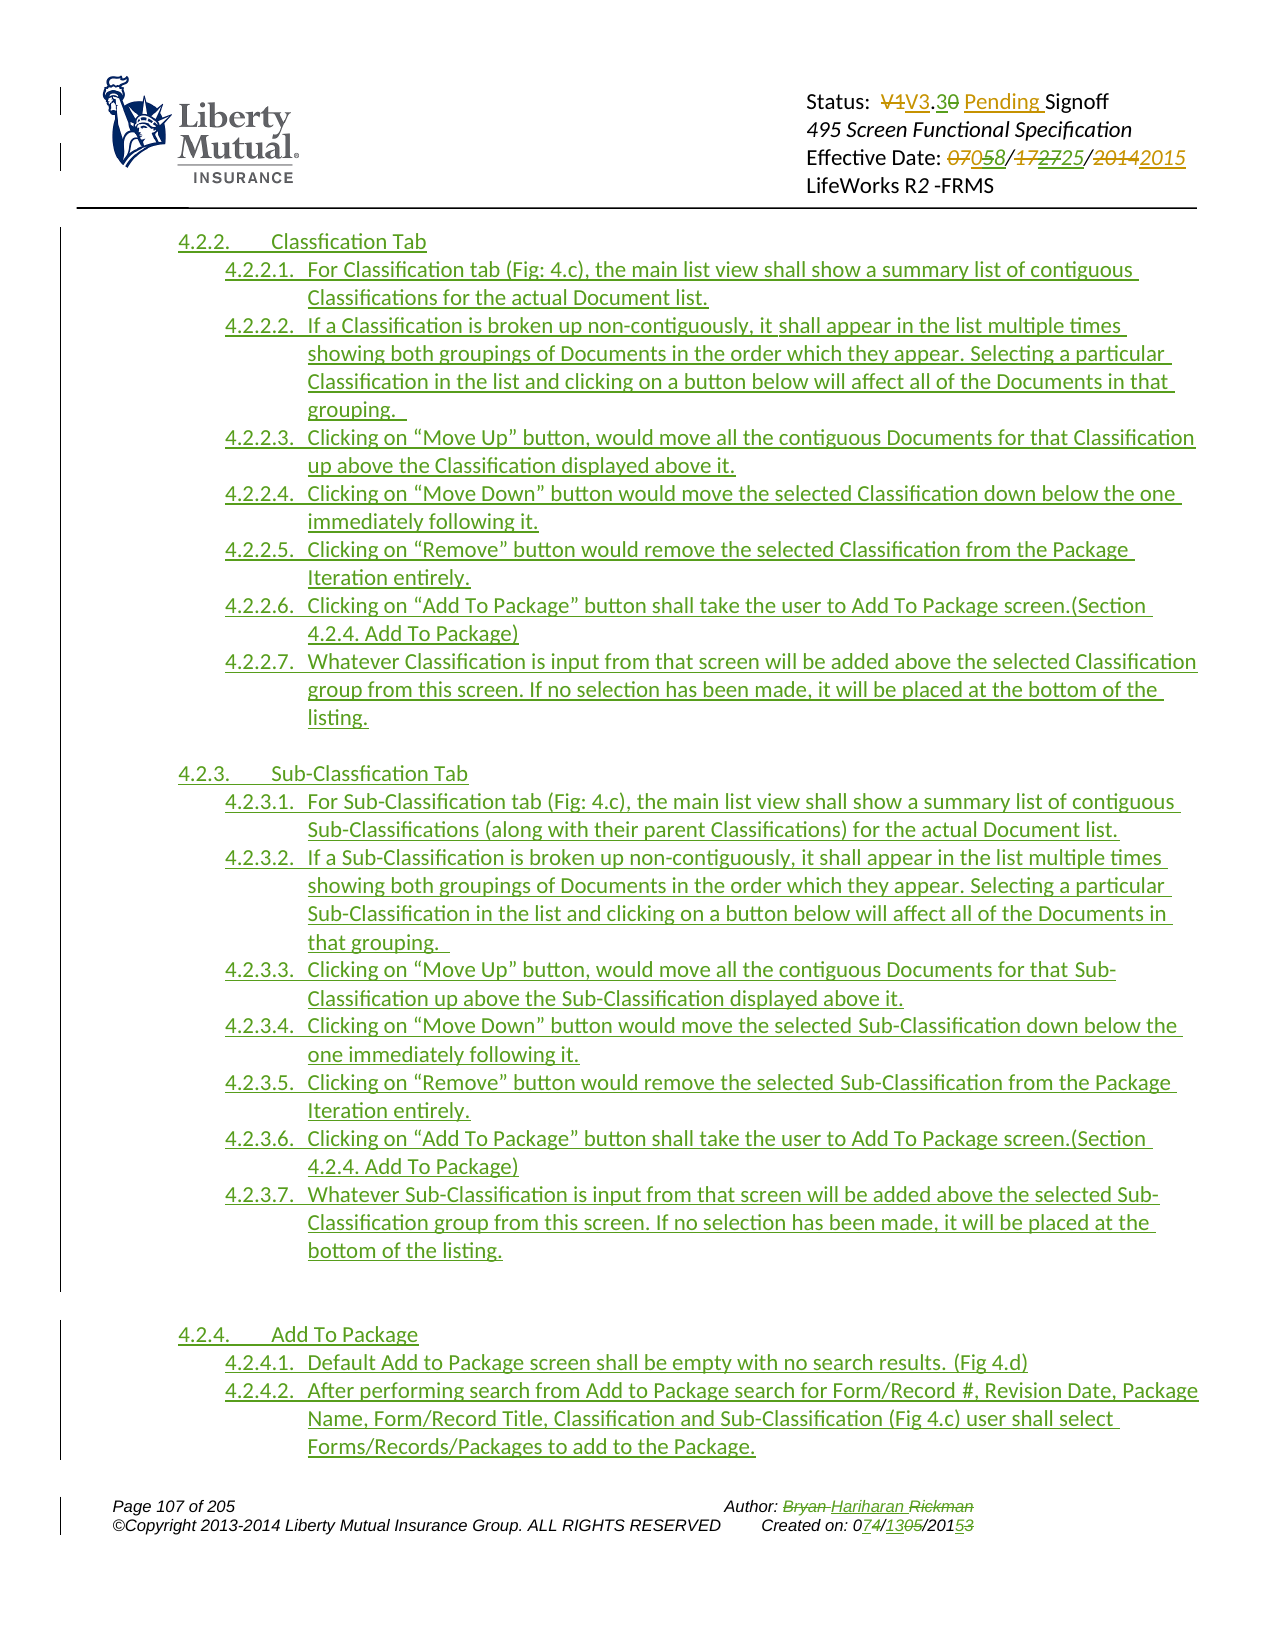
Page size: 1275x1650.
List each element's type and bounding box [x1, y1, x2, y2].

picture [80, 52, 322, 206]
